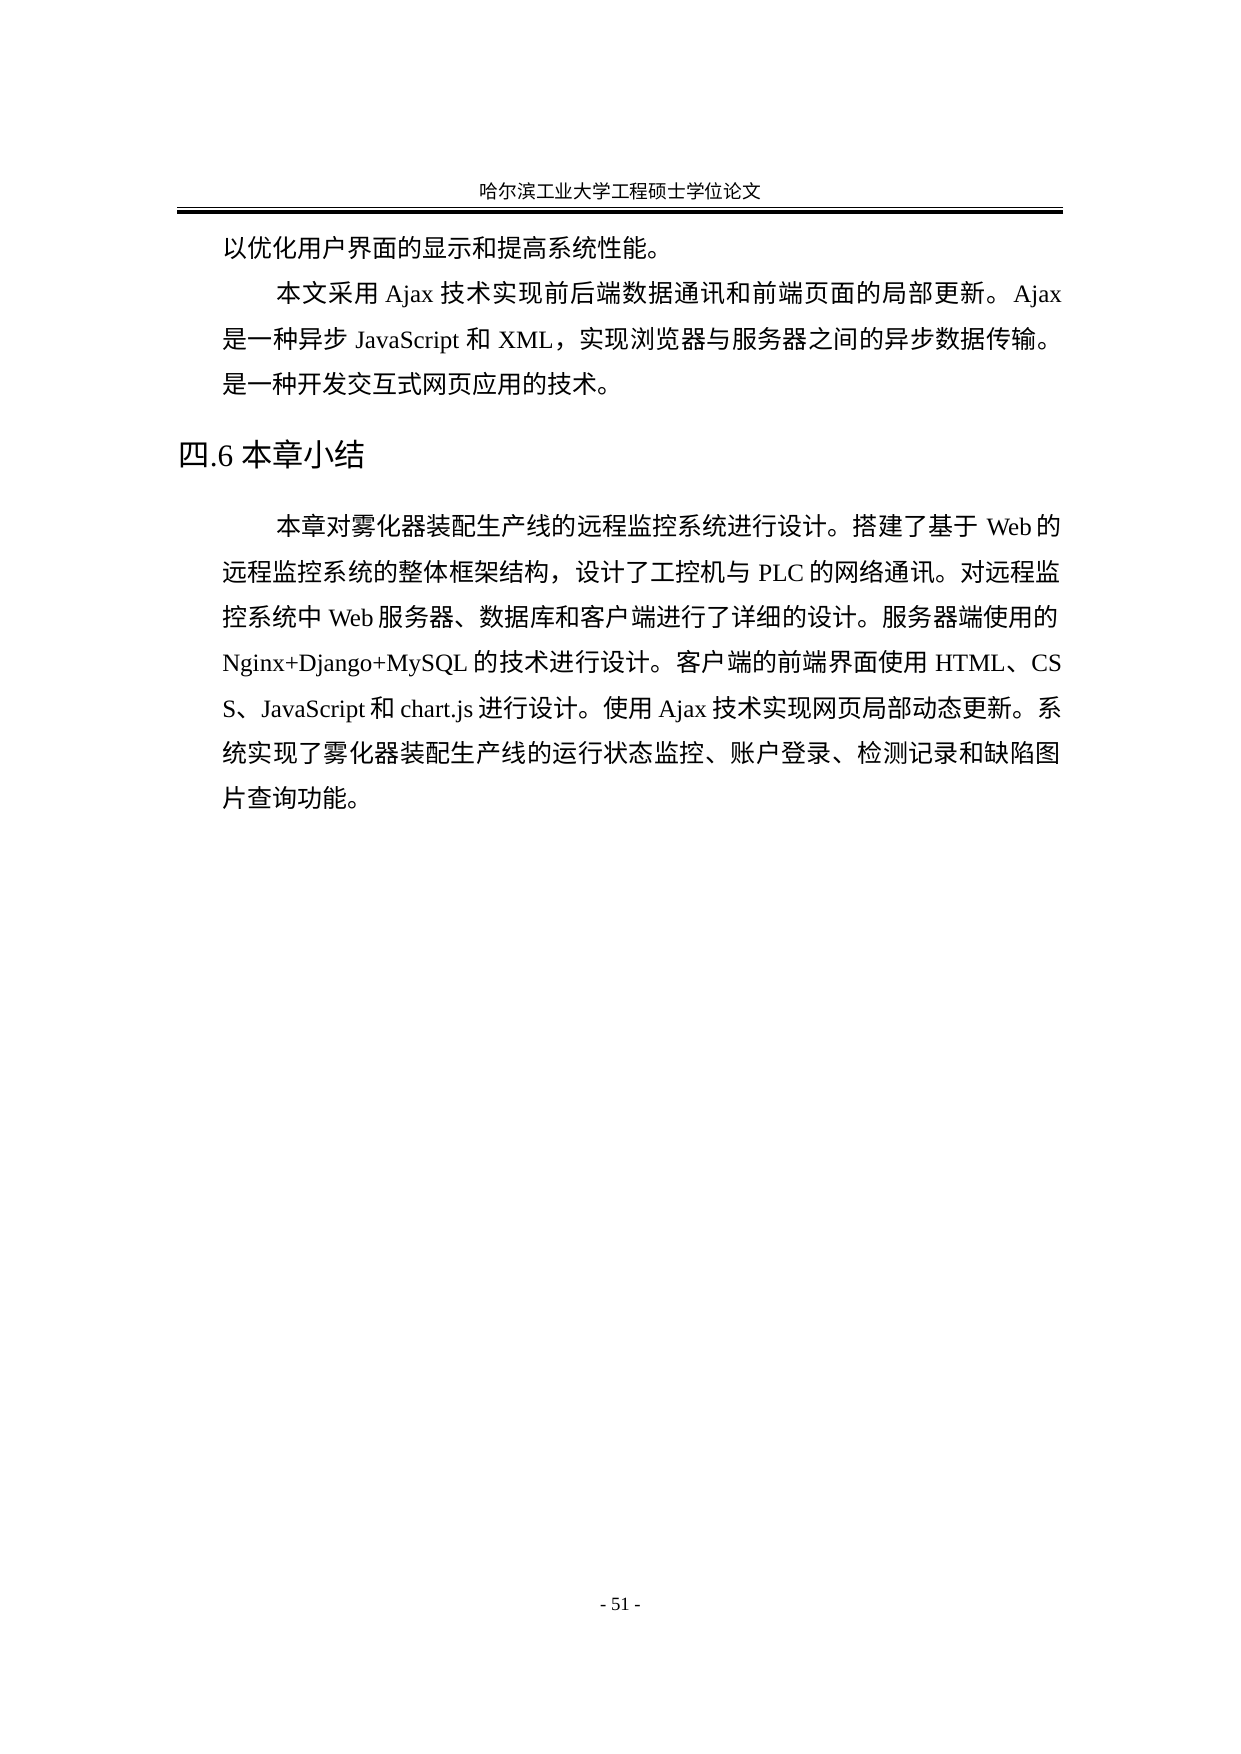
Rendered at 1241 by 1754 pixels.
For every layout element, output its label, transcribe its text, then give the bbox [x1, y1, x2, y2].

text 本文采用Ajax技术实现前后端数据通讯和前端页面的局部更新。Ajax是一种异步 JavaScript 和 XML，实现浏览器与服务器之间的异步数据传输。是一种开发交互式网页应用的技术。 [222, 274, 1062, 401]
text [222, 228, 1062, 265]
text 本章对雾化器装配生产线的远程监控系统进行设计。搭建了基于Web的远程监控系统的整体框架结构，设计了工控机与PLC的网络通讯。对远程监控系统中Web服务器、数据库和客户端进行了详细的设计。服务器端使用的Nginx+Django+MySQL的技术进行设计。客户端的前端界面使用HTML、CSS、JavaScript和chart.js进行设计。使用Ajax技术实现网页局部动态更新。系统实现了雾化器装配生产线的运行状态监控、账户登录、检测记录和缺陷图片查询功能。 [222, 507, 1062, 815]
subtitle 本章小结 [178, 430, 1062, 475]
